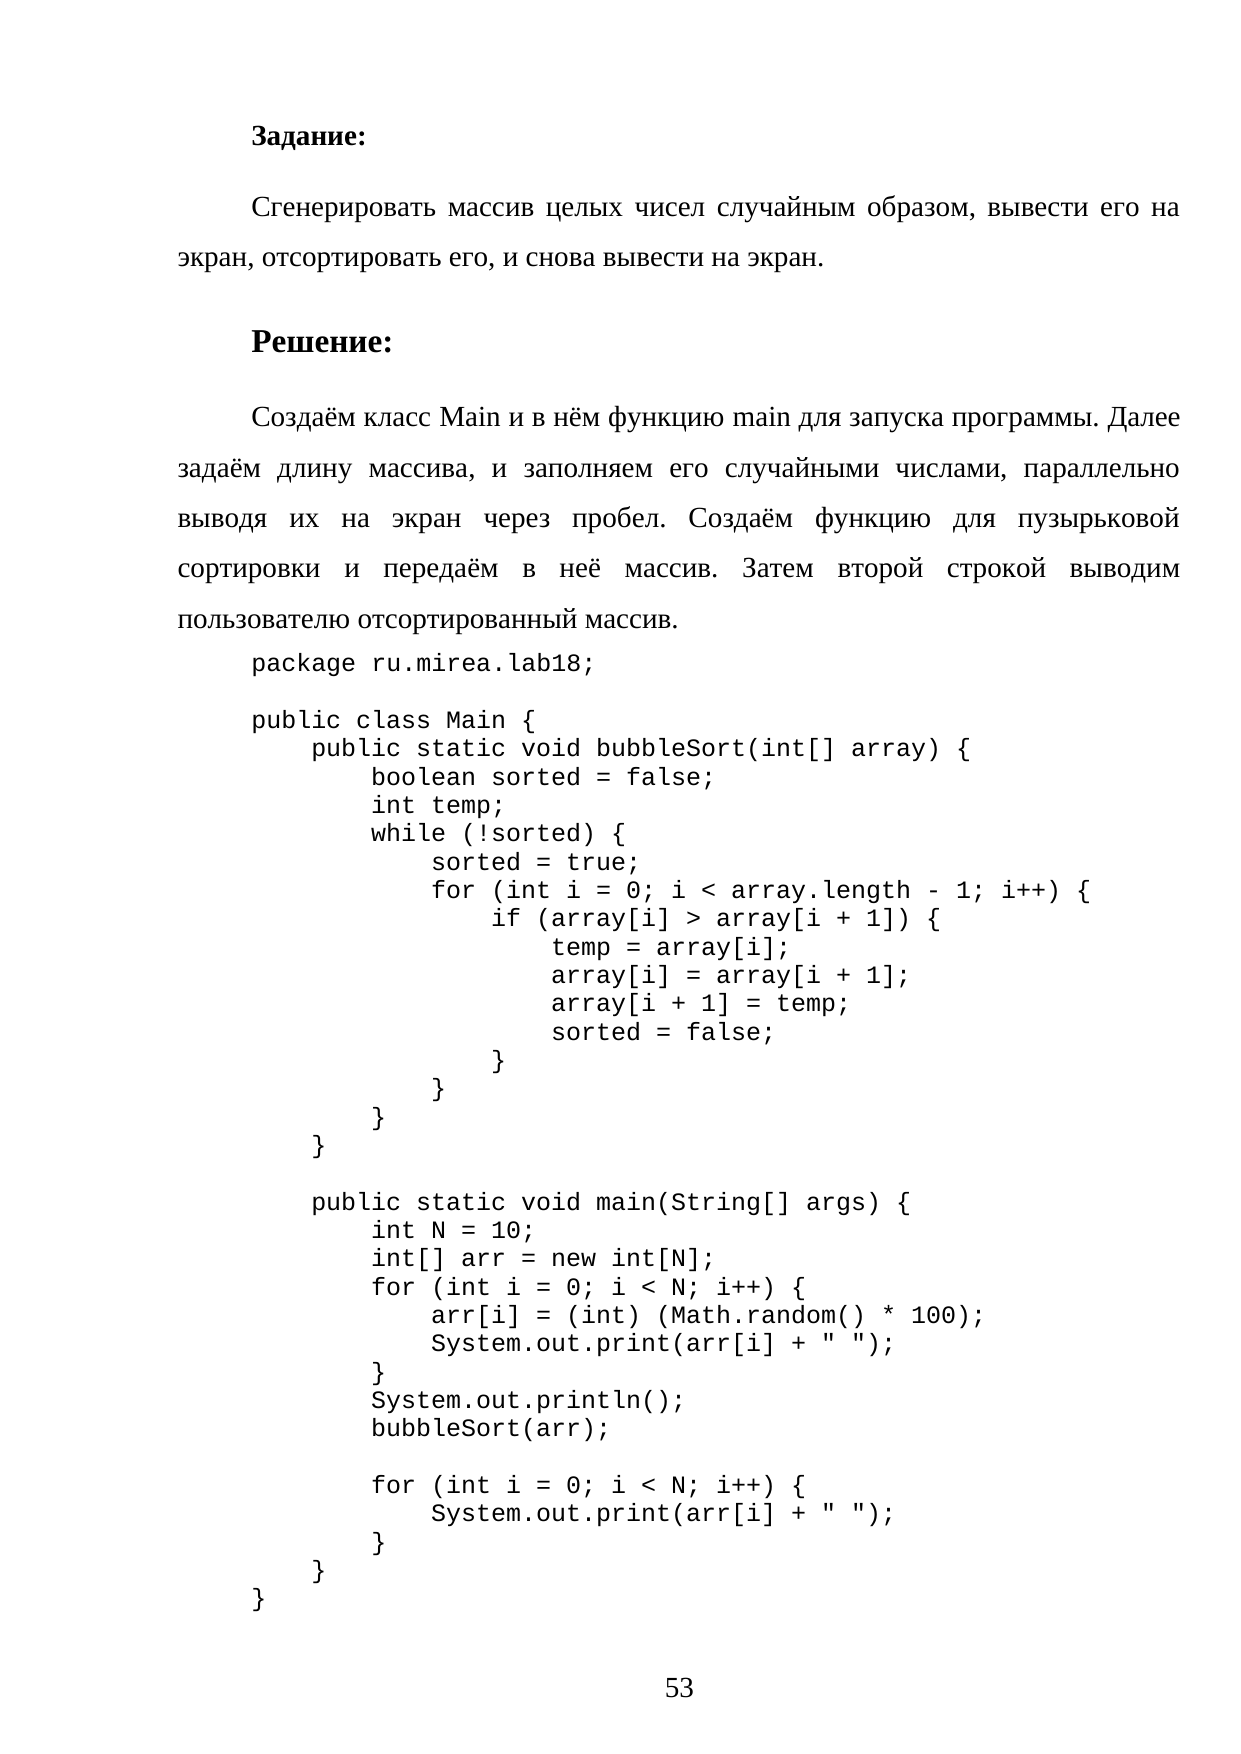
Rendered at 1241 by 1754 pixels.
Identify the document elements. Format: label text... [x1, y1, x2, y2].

text array[i] = array[i + 1]; [177, 963, 1181, 991]
text } [177, 1558, 1181, 1586]
text bubbleSort(arr); [177, 1416, 1181, 1444]
text for (int i = 0; i < N; i++) { [177, 1274, 1181, 1303]
text sorted = true; [177, 849, 1181, 878]
text System.out.println(); [177, 1388, 1181, 1416]
text public static void bubbleSort(int[] array) { [177, 736, 1181, 764]
text int[] arr = new int[N]; [177, 1246, 1181, 1274]
text System.out.print(arr[i] + " "); [177, 1331, 1181, 1359]
text } [177, 1048, 1181, 1076]
text Задание: [177, 118, 1181, 152]
text int temp; [177, 793, 1181, 821]
text } [177, 1529, 1181, 1558]
text array[i + 1] = temp; [177, 991, 1181, 1019]
text } [177, 1104, 1181, 1133]
text Создаём класс Main и в нём функцию main для запуска программы. Далее задаём длину массива, и заполняем его случайными числами, параллельно выводя их на экран через пробел. Создаём функцию для пузырьковой сортировки и передаём в неё массив. Затем второй строкой выводим пользователю отсортированный массив. [177, 399, 1181, 634]
text Решение: [251, 321, 1181, 359]
text } [177, 1359, 1181, 1388]
text Сгенерировать массив целых чисел случайным образом, вывести его на экран, отсортировать его, и снова вывести на экран. [177, 189, 1181, 273]
text } [177, 1133, 1181, 1161]
text for (int i = 0; i < N; i++) { [177, 1473, 1181, 1501]
text public static void main(String[] args) { [177, 1189, 1181, 1218]
text sorted = false; [177, 1019, 1181, 1048]
text package ru.mirea.lab18; [177, 651, 1181, 679]
text } [177, 1586, 1181, 1614]
text arr[i] = (int) (Math.random() * 100); [177, 1303, 1181, 1331]
text } [177, 1076, 1181, 1104]
text System.out.print(arr[i] + " "); [177, 1501, 1181, 1529]
text boolean sorted = false; [177, 764, 1181, 793]
text if (array[i] > array[i + 1]) { [177, 906, 1181, 934]
text for (int i = 0; i < array.length - 1; i++) { [177, 878, 1181, 906]
text while (!sorted) { [177, 821, 1181, 849]
text temp = array[i]; [177, 934, 1181, 963]
text public class Main { [177, 708, 1181, 736]
text int N = 10; [177, 1218, 1181, 1246]
